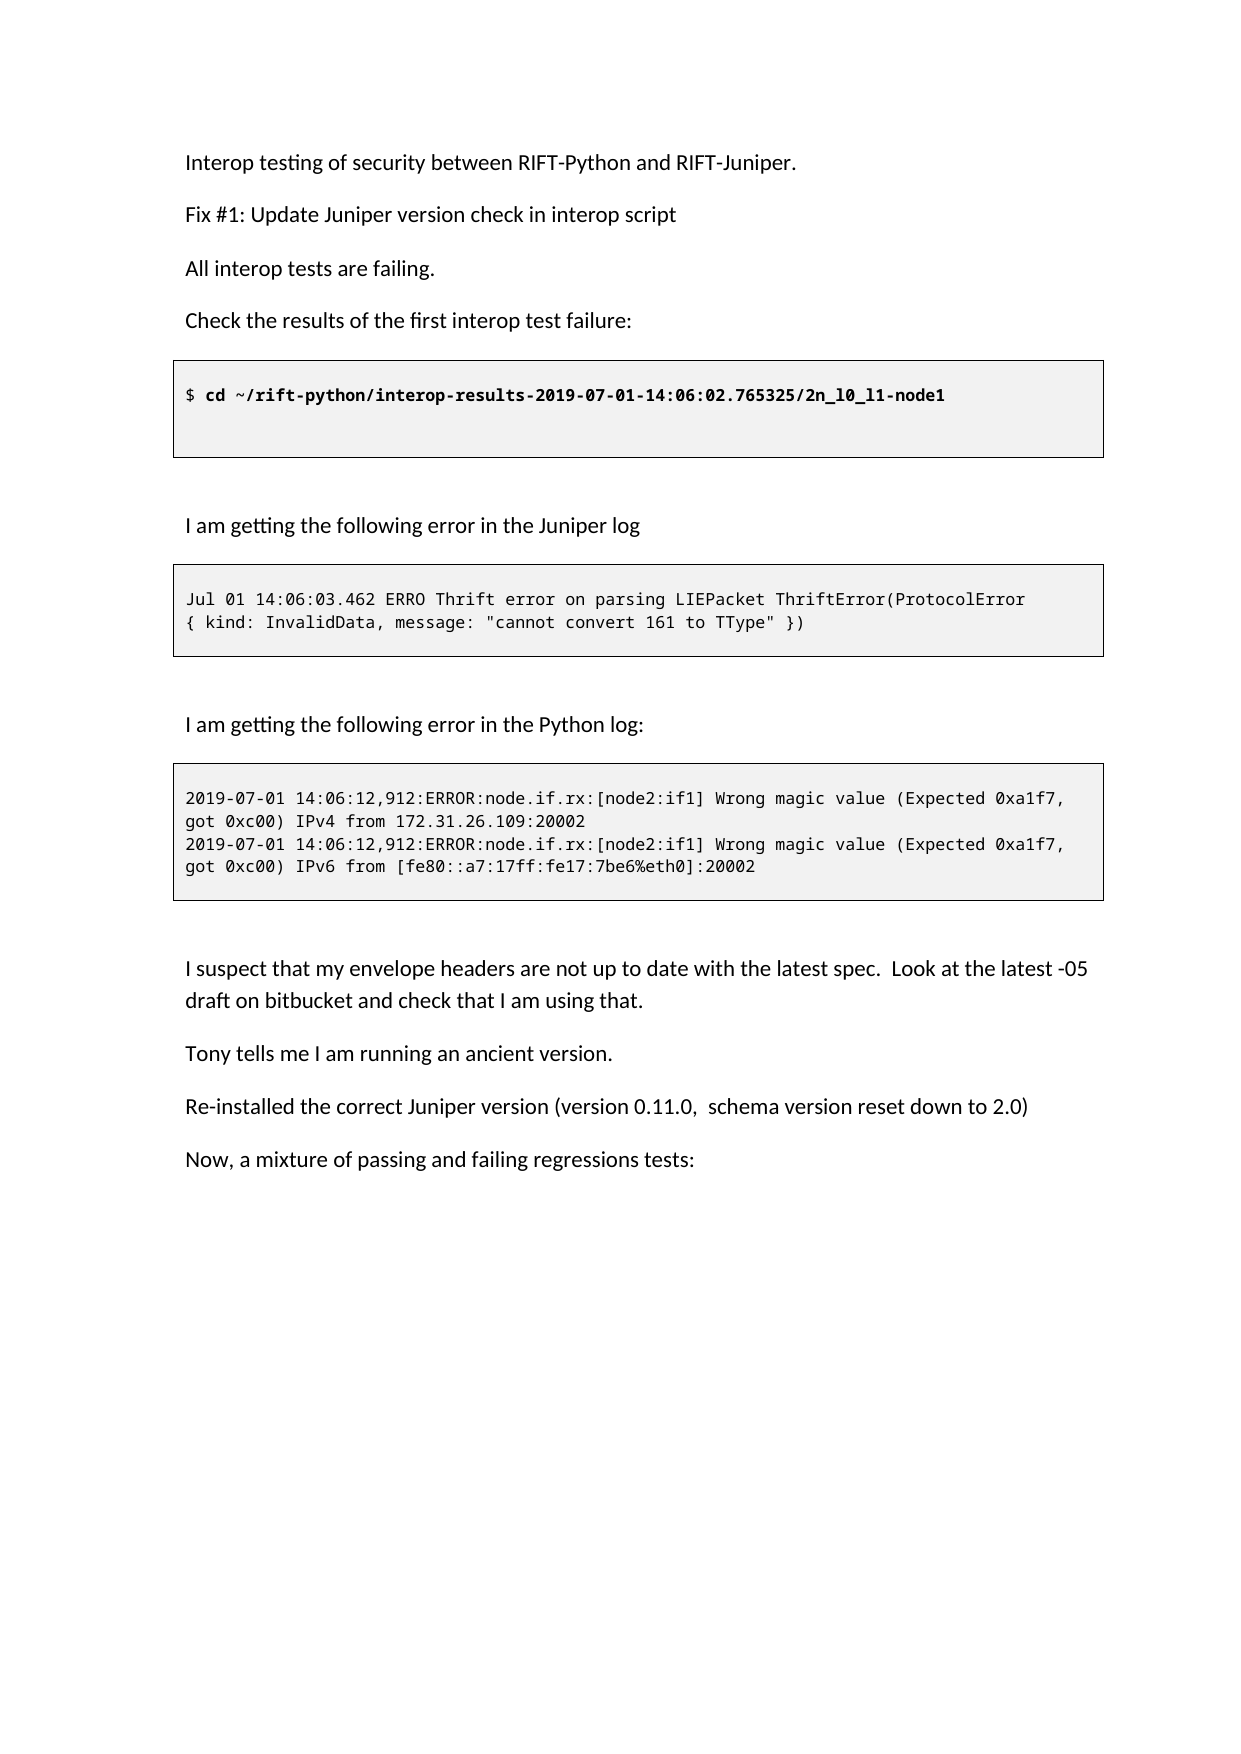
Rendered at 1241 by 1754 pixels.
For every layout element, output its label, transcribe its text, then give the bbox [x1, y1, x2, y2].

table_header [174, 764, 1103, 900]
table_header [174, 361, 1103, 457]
text I am getting the following error in the Python log: [185, 710, 1093, 738]
text I am getting the following error in the Juniper log [185, 511, 1093, 539]
text Tony tells me I am running an ancient version. [185, 1039, 1093, 1067]
text Check the results of the first interop test failure: [185, 307, 1093, 335]
text All interop tests are failing. [185, 254, 1093, 282]
text I suspect that my envelope headers are not up to date with the latest spec. Look at the latest -05 draft on bitbucket and check that I am using that. [185, 954, 1093, 1014]
text Interop testing of security between RIFT-Python and RIFT-Juniper. [185, 148, 1093, 176]
text Re-installed the correct Juniper version (version 0.11.0, schema version reset down to 2.0) [185, 1092, 1093, 1121]
text Fix #1: Update Juniper version check in interop script [185, 201, 1093, 229]
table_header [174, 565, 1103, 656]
text Now, a mixture of passing and failing regressions tests: [185, 1146, 1093, 1173]
